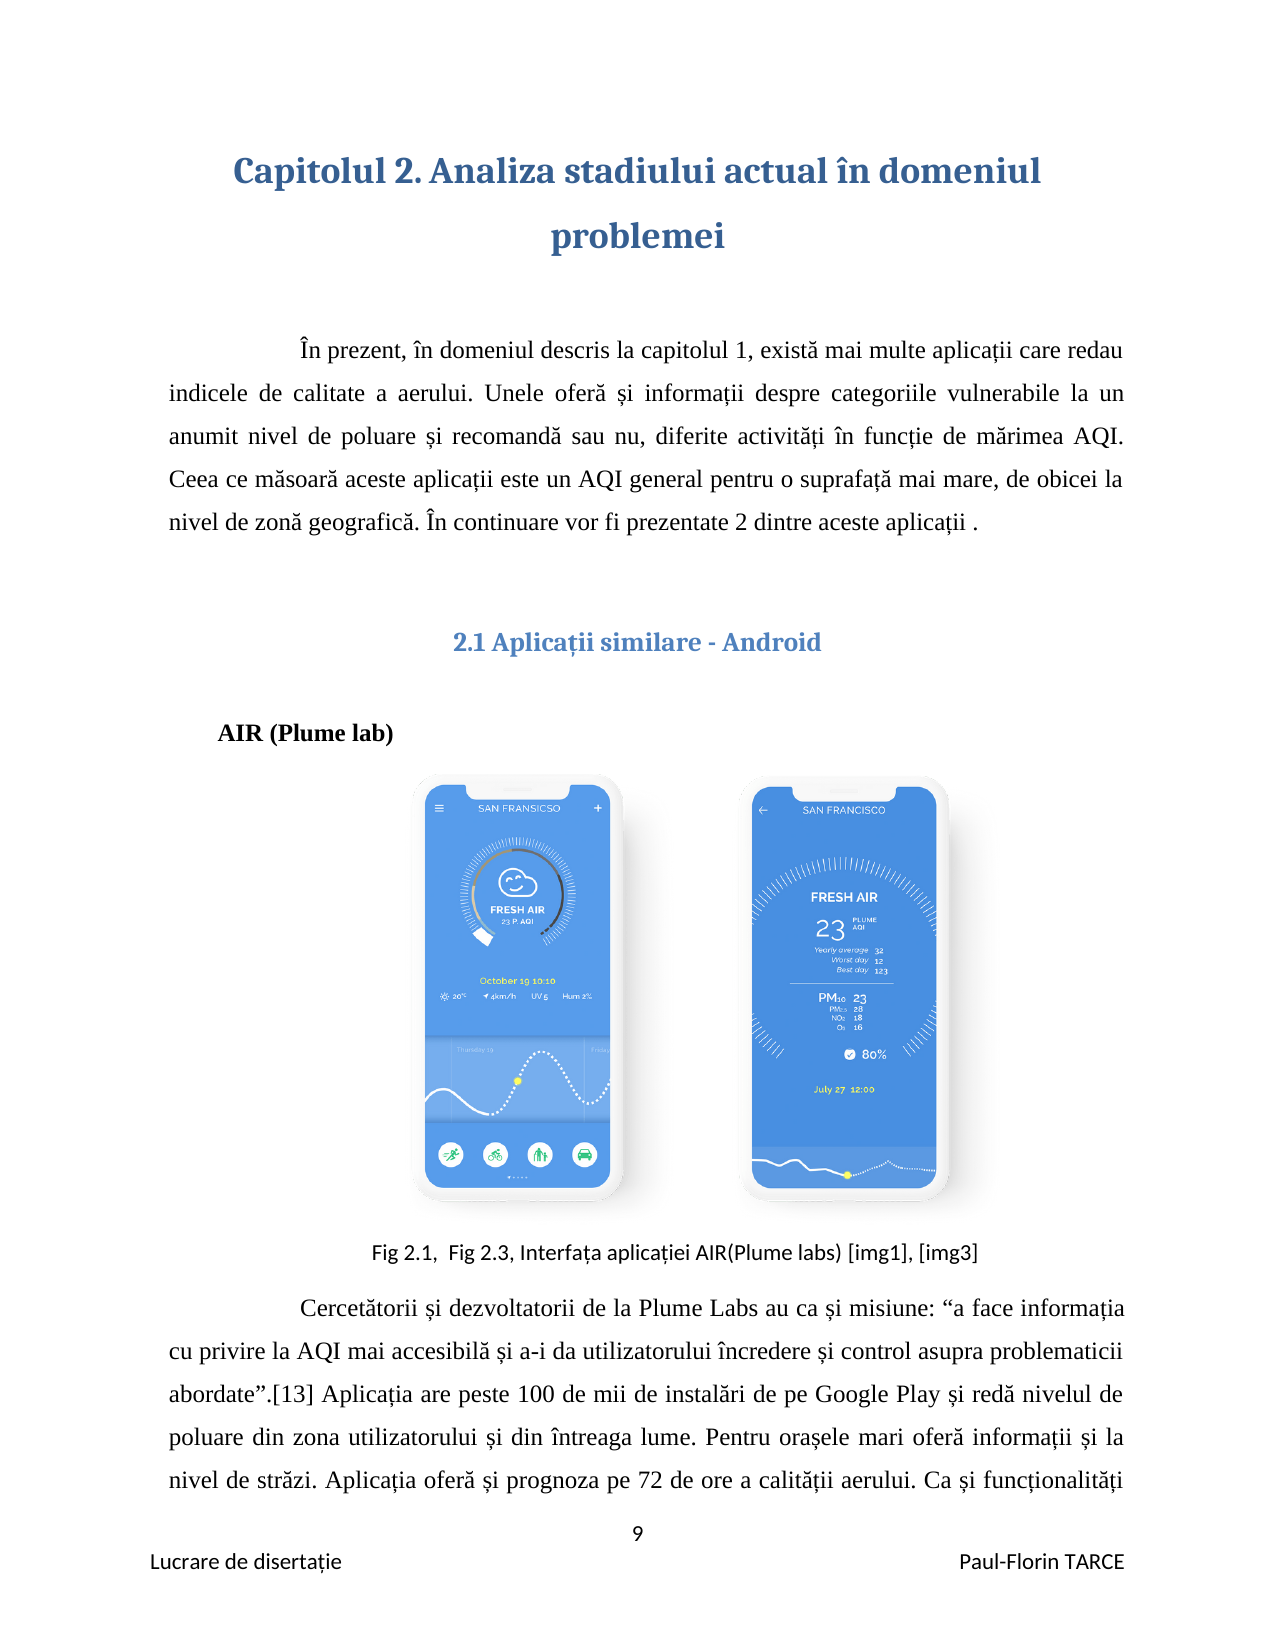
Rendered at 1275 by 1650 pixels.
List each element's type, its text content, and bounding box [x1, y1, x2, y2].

subtitle 2.1 Aplicații similare - Android [150, 627, 1125, 658]
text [169, 1293, 1125, 1494]
picture [348, 774, 1002, 1225]
text În prezent, în domeniul descris la capitolul 1, există mai multe aplicații care redau indicele de calitate a aerului. Unele oferă și informații despre categoriile vulnerabile la un anumit nivel de poluare și recomandă sau nu, diferite activități în funcție de mărimea AQI. Ceea ce măsoară aceste aplicații este un AQI general pentru o suprafață mai mare, de obicei la nivel de zonă geografică. În continuare vor fi prezentate 2 dintre aceste aplicații . [169, 335, 1125, 536]
subtitle Capitolul 2. Analiza stadiului actual în domeniul problemei [150, 150, 1125, 258]
text AIR (Plume lab) [169, 718, 1125, 747]
